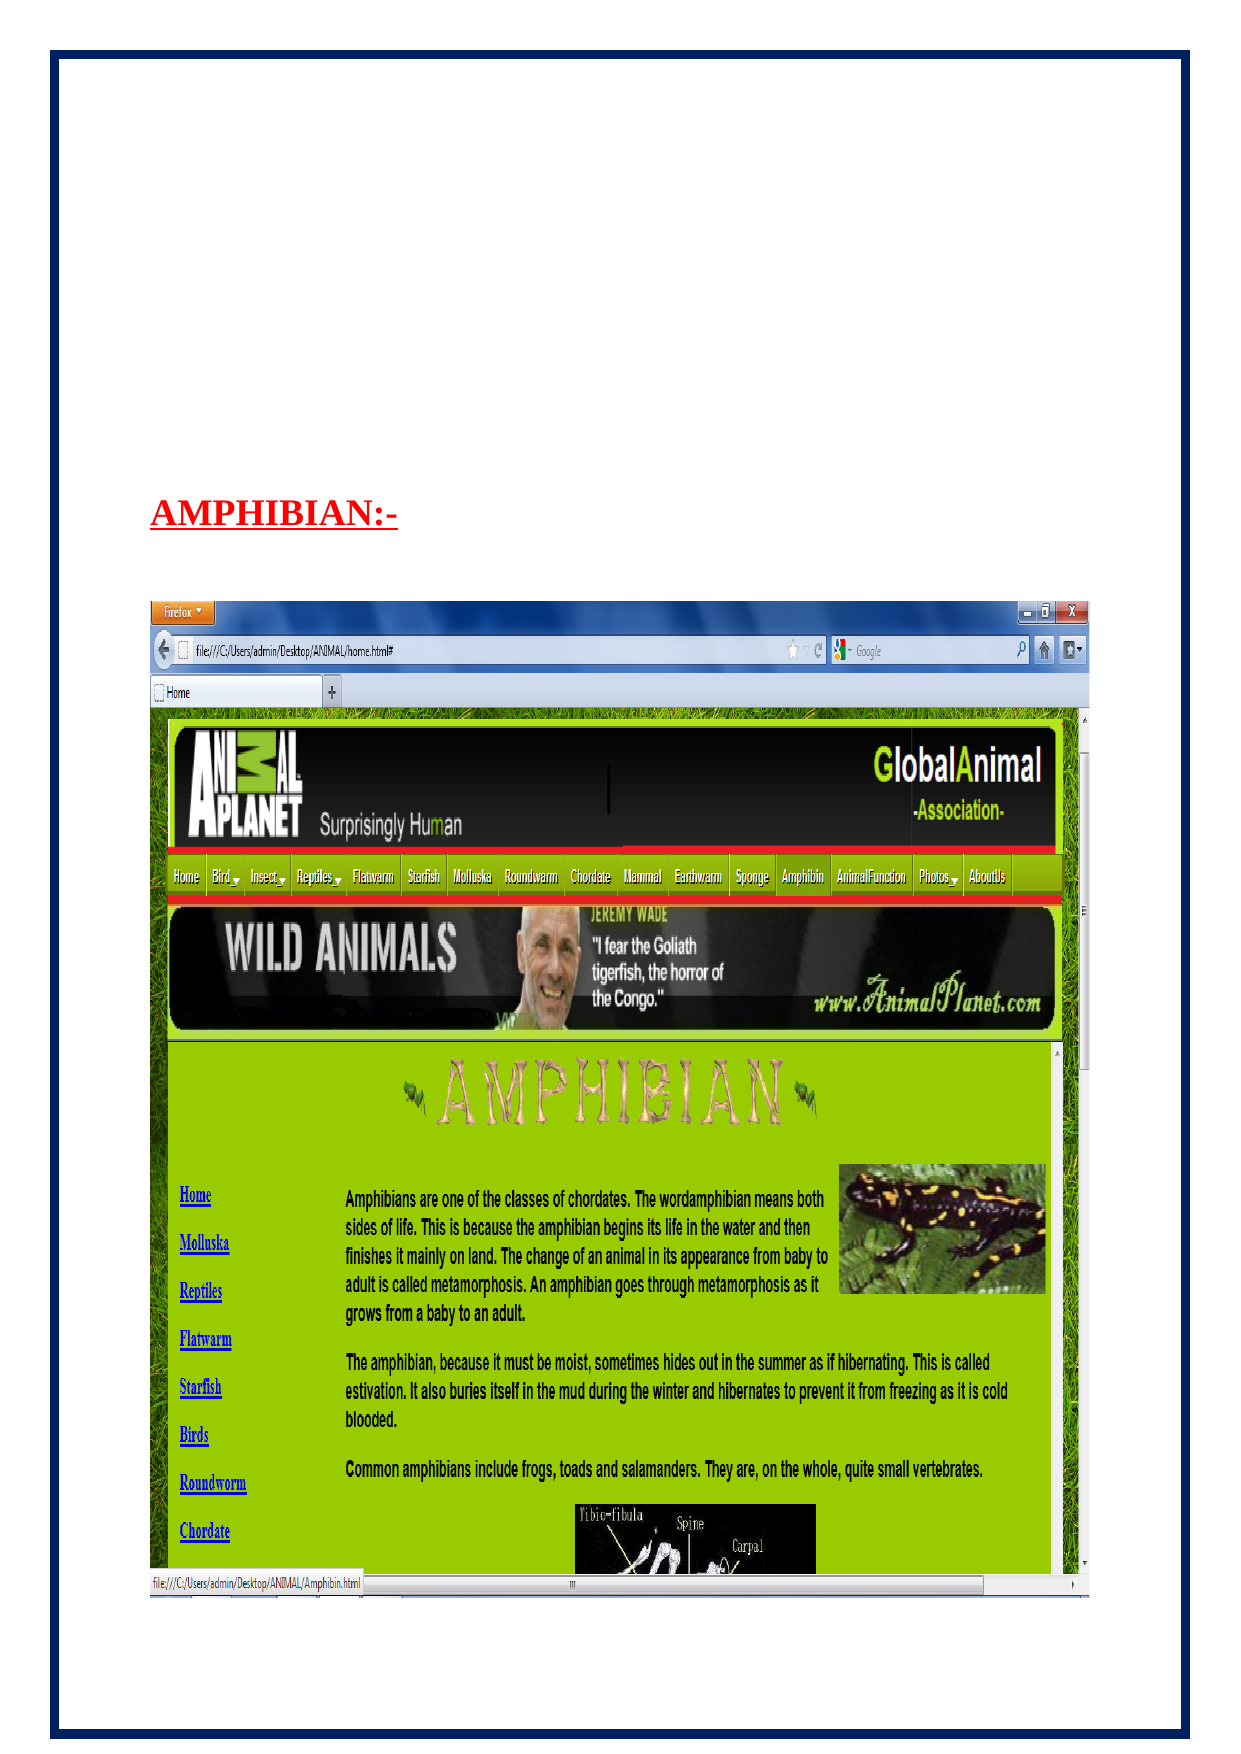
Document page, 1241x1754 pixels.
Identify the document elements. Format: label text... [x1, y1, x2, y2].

text AMPHIBIAN:- [150, 491, 1090, 534]
picture [150, 601, 1090, 1598]
